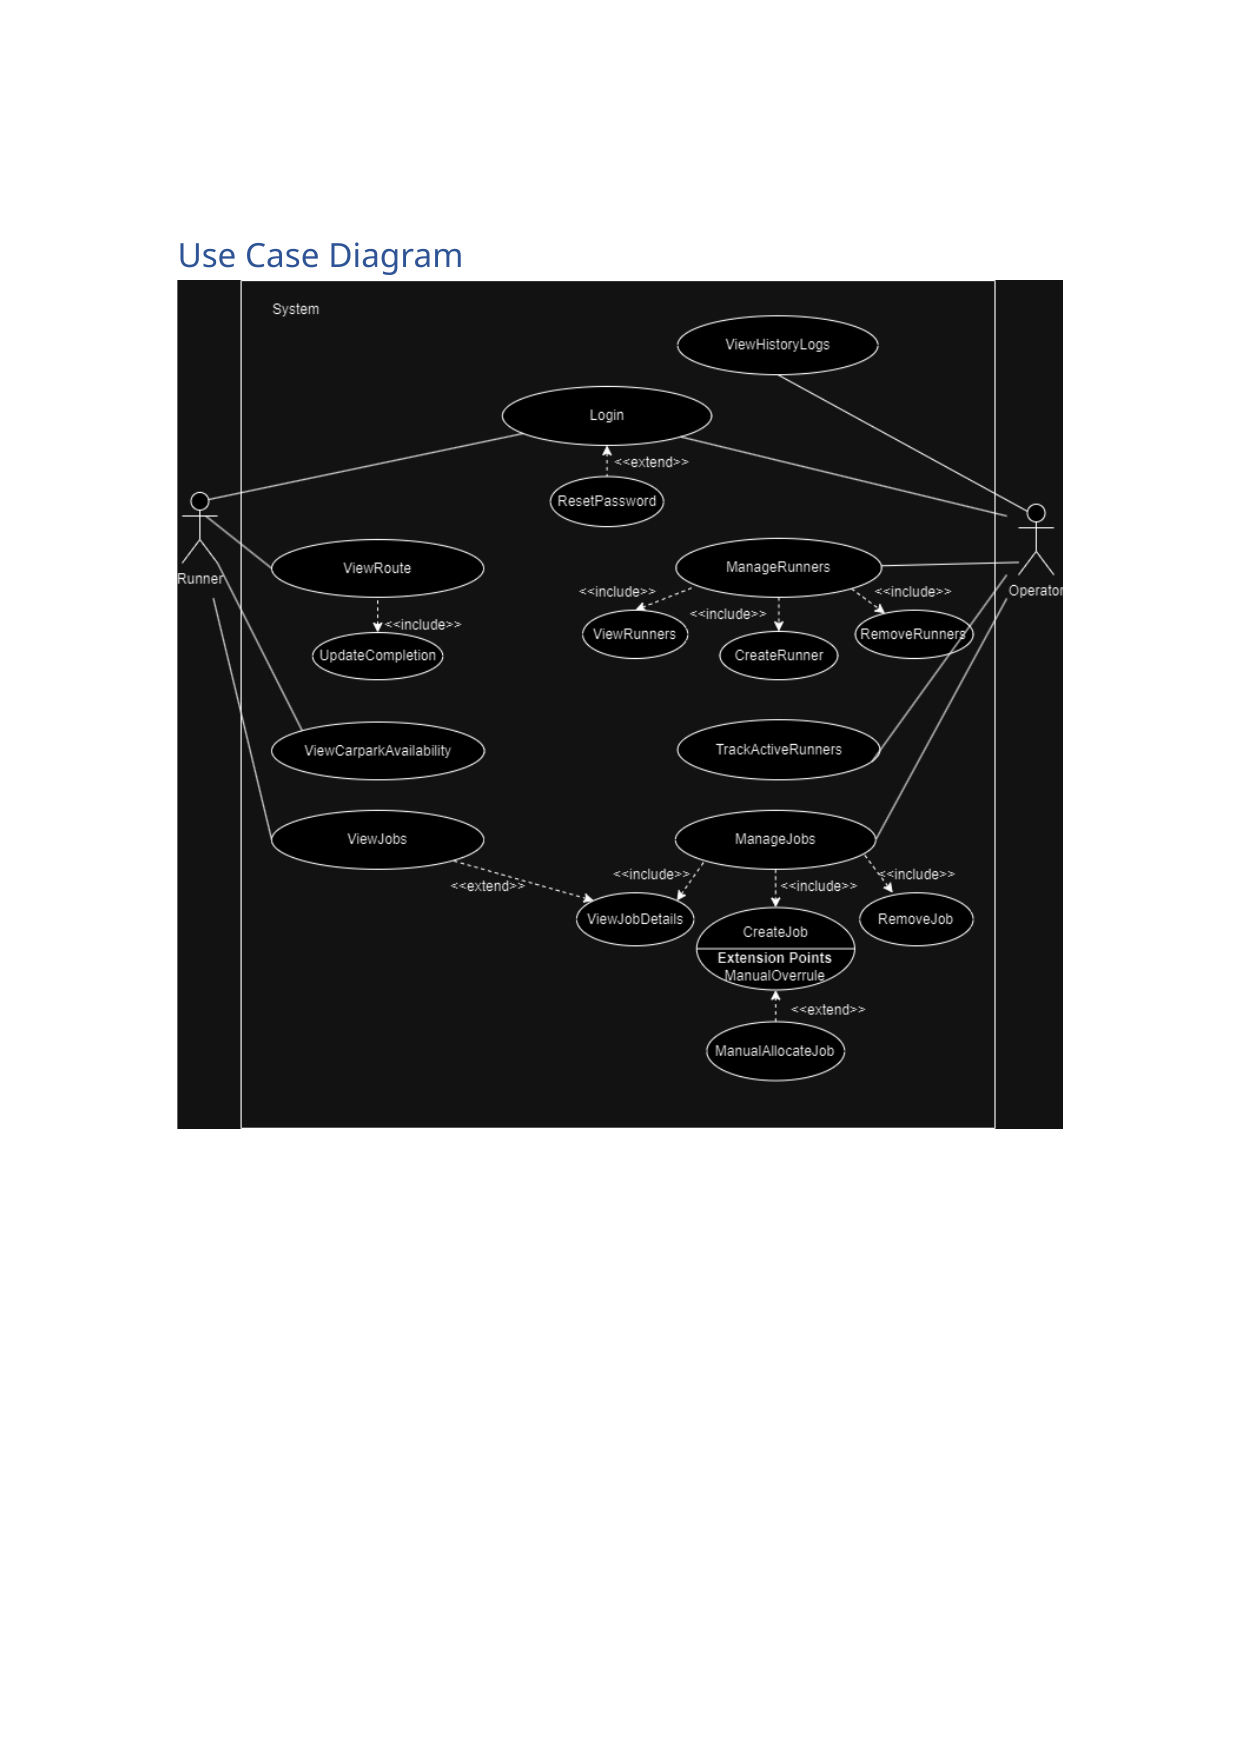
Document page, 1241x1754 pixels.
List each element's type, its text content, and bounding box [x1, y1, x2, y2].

picture [177, 280, 1063, 1129]
subtitle Use Case Diagram [177, 232, 1063, 277]
